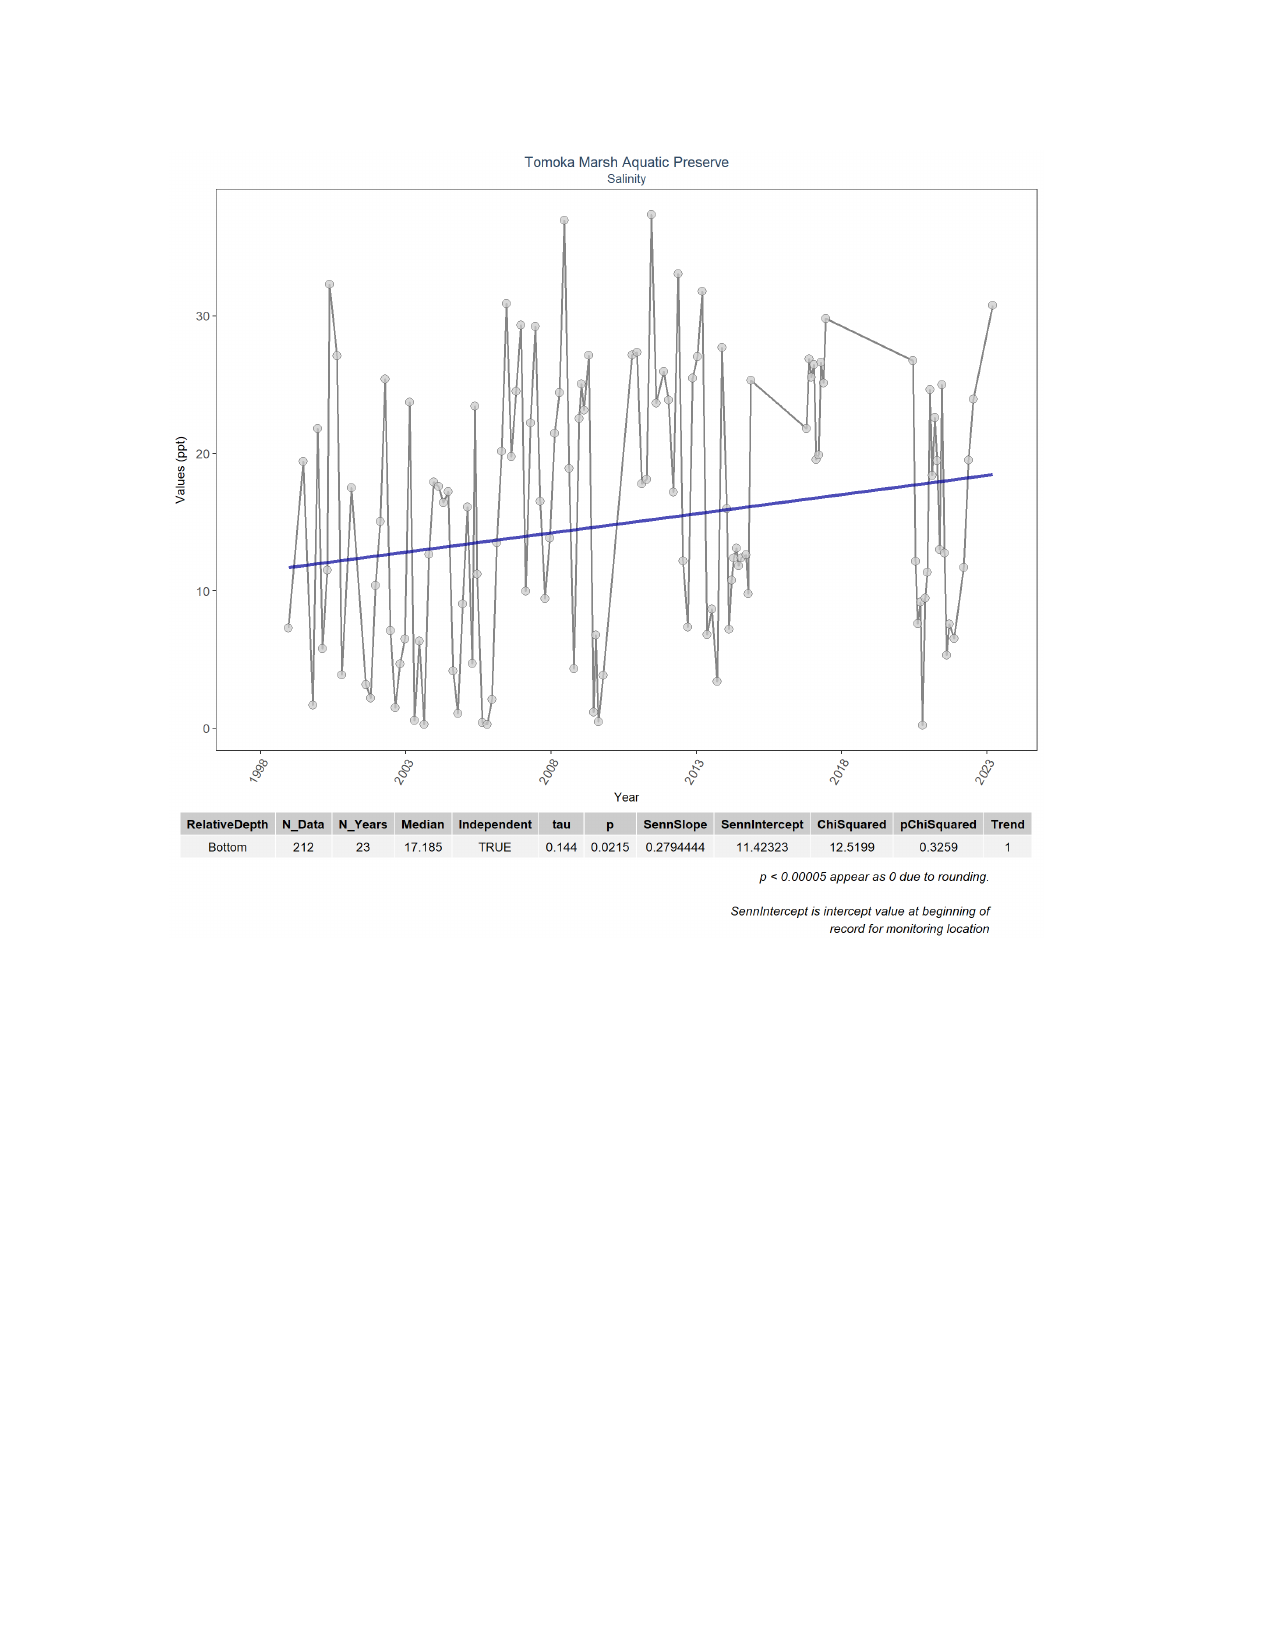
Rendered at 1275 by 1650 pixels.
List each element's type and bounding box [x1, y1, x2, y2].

picture [168, 150, 1044, 938]
